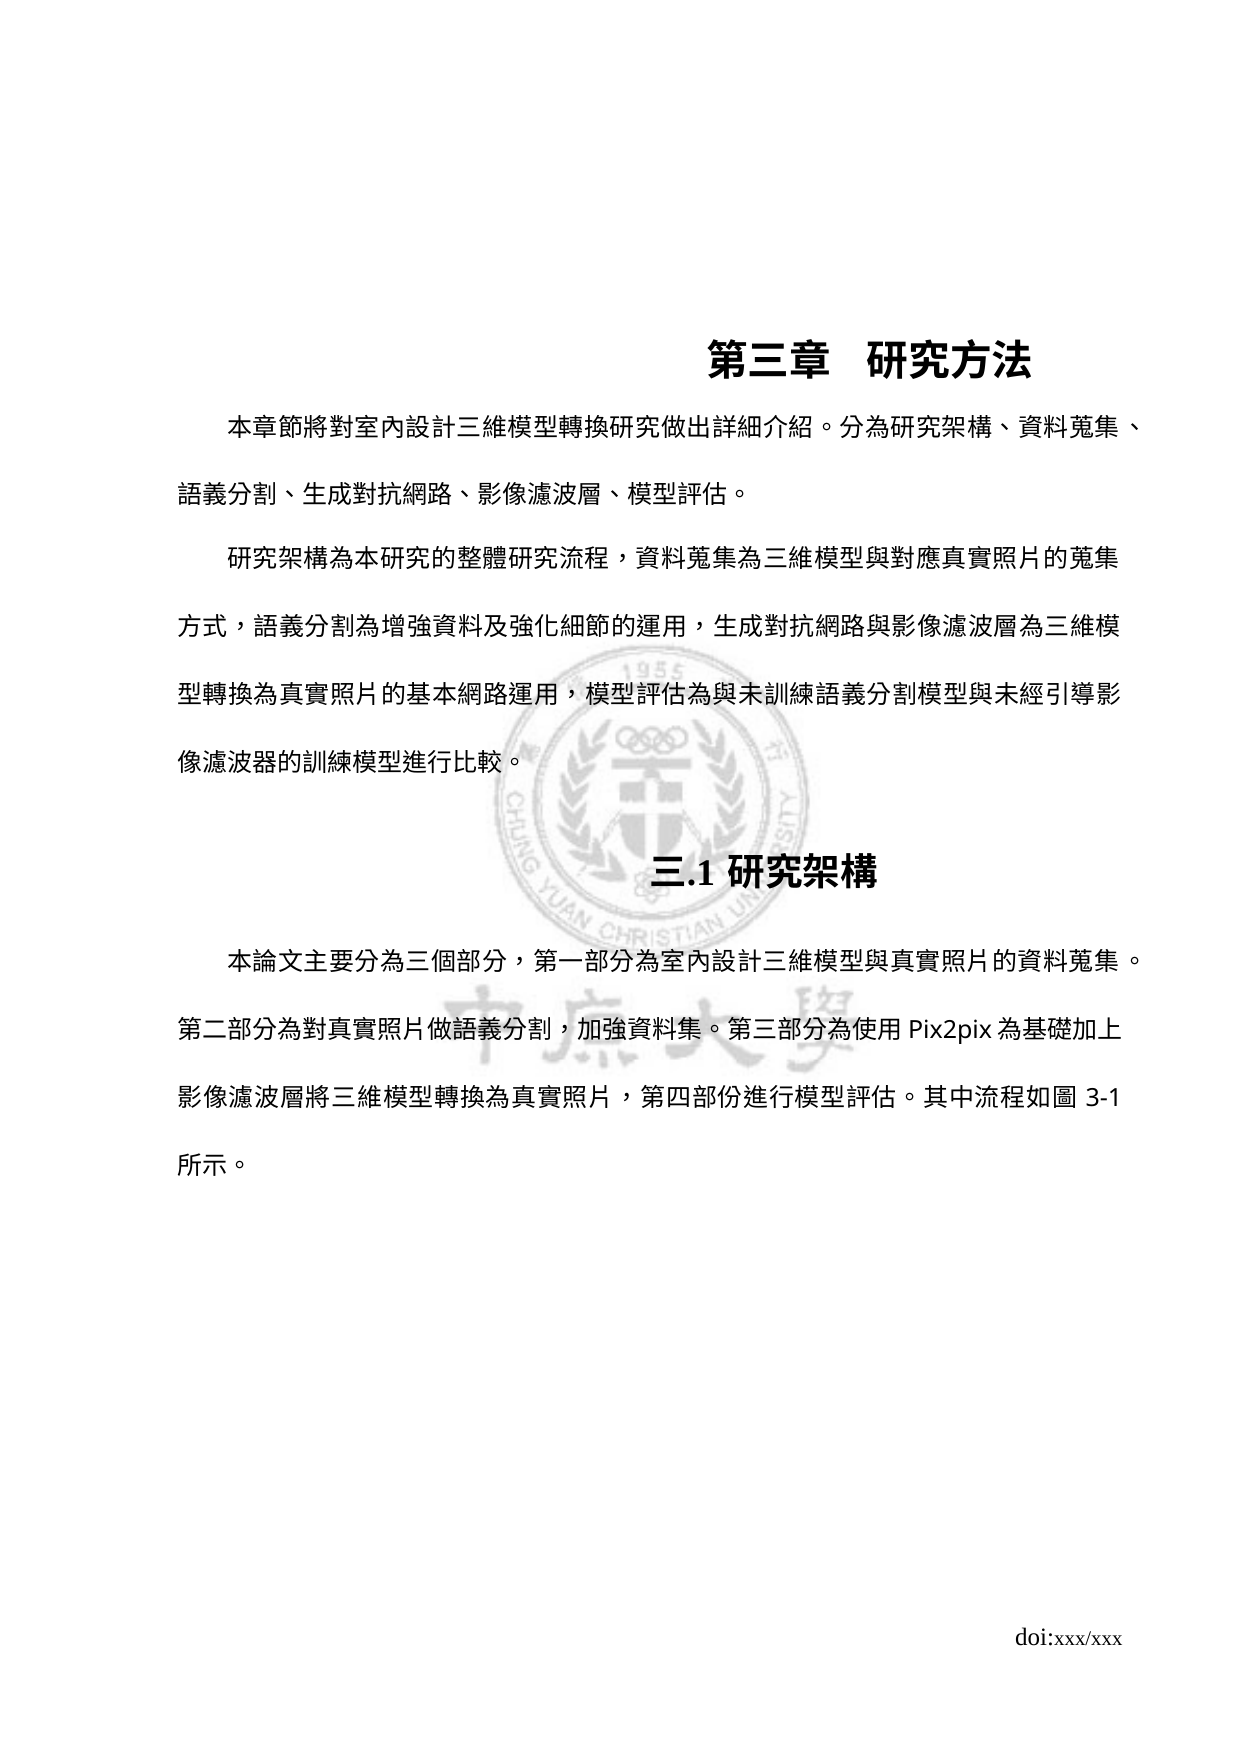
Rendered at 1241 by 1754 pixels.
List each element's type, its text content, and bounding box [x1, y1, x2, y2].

subtitle 研究架構 [649, 824, 1122, 914]
text 本論文主要分為三個部分，第一部分為室內設計三維模型與真實照片的資料蒐集。第二部分為對真實照片做語義分割，加強資料集。第三部分為使用Pix2pix為基礎加上影像濾波層將三維模型轉換為真實照片，第四部份進行模型評估。其中流程如圖3-1所示。 [177, 937, 1122, 1186]
text 本章節將對室內設計三維模型轉換研究做出詳細介紹。分為研究架構、資料蒐集、語義分割、生成對抗網路、影像濾波層、模型評估。 [177, 402, 1122, 516]
picture [420, 783, 879, 937]
subtitle 研究方法 [679, 312, 1122, 402]
text 研究架構為本研究的整體研究流程，資料蒐集為三維模型與對應真實照片的蒐集方式，語義分割為增強資料及強化細節的運用，生成對抗網路與影像濾波層為三維模型轉換為真實照片的基本網路運用，模型評估為與未訓練語義分割模型與未經引導影像濾波器的訓練模型進行比較。 [177, 534, 1122, 783]
